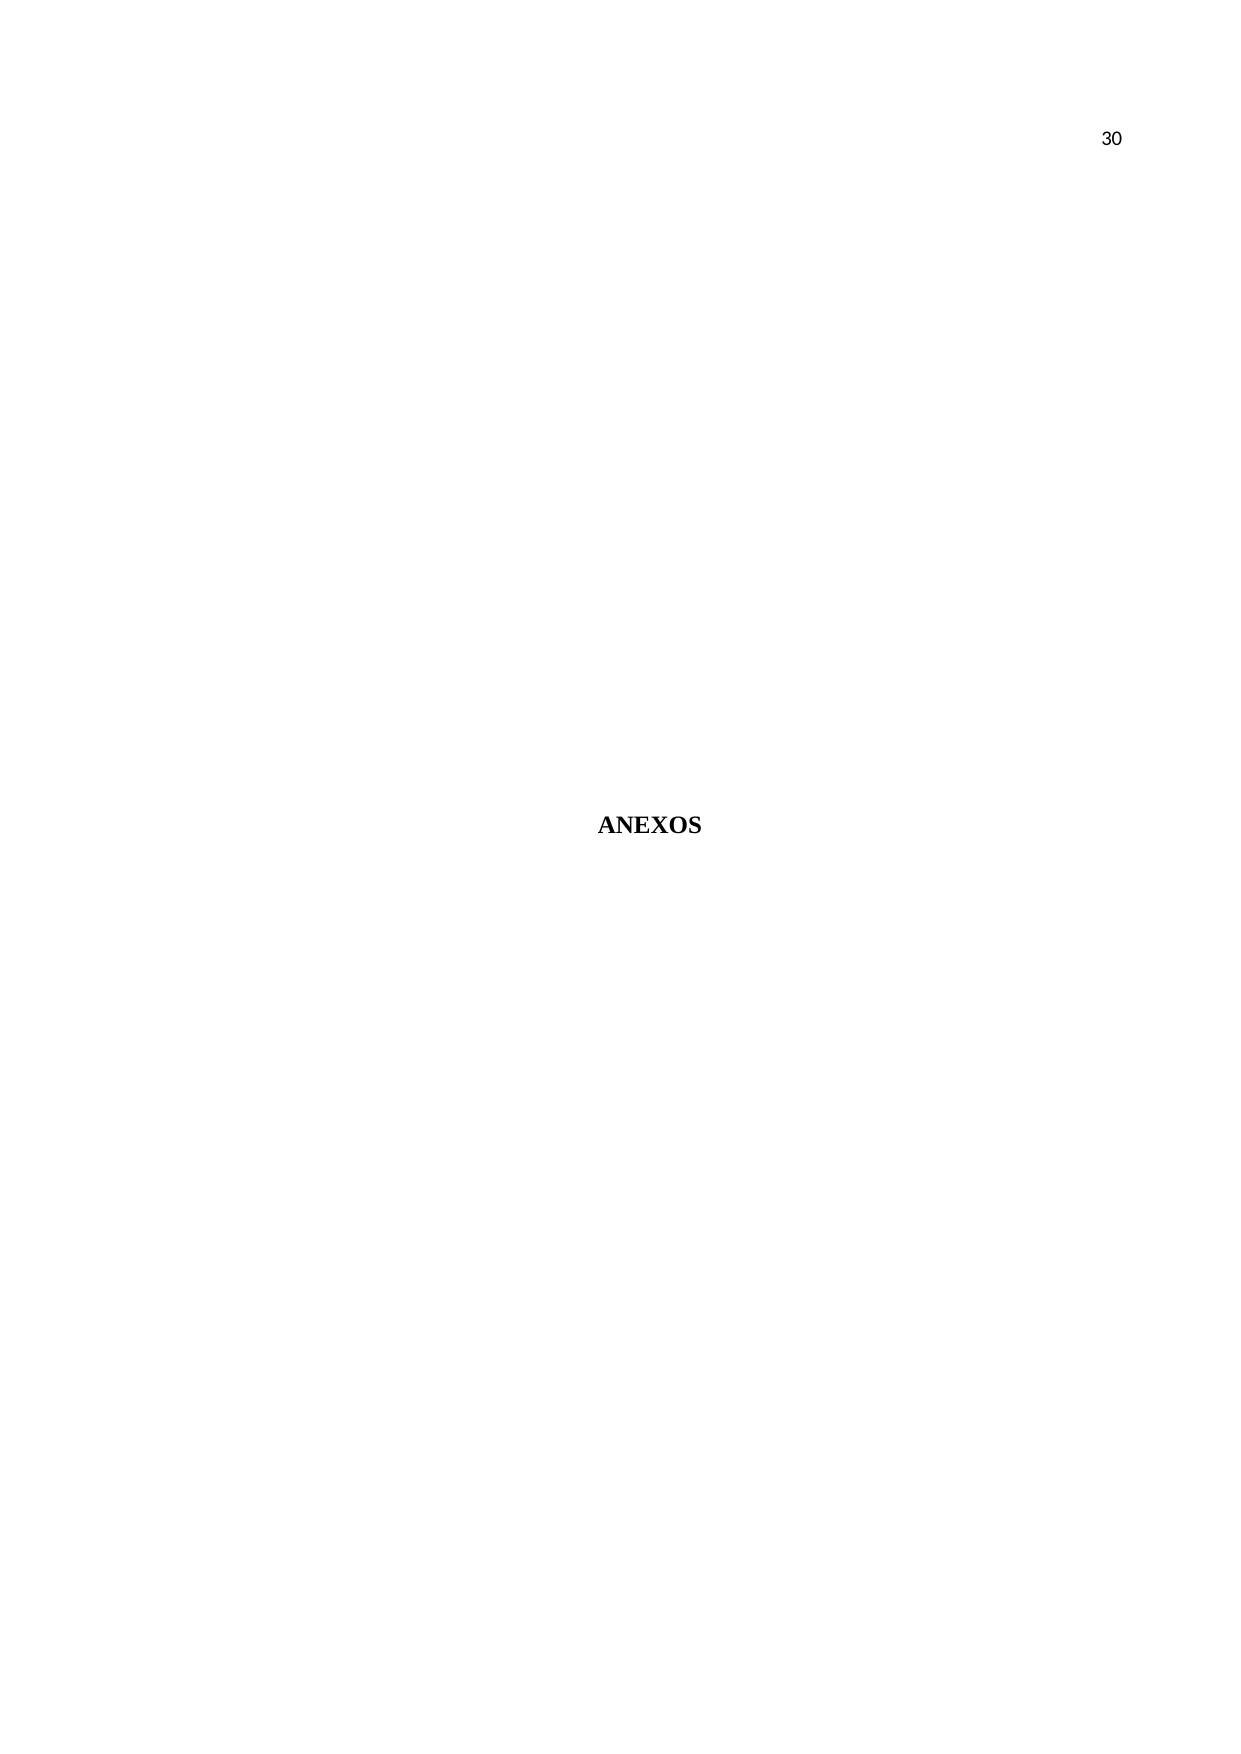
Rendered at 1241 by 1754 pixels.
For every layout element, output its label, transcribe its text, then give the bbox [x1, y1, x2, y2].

text ANEXOS [177, 811, 1122, 839]
